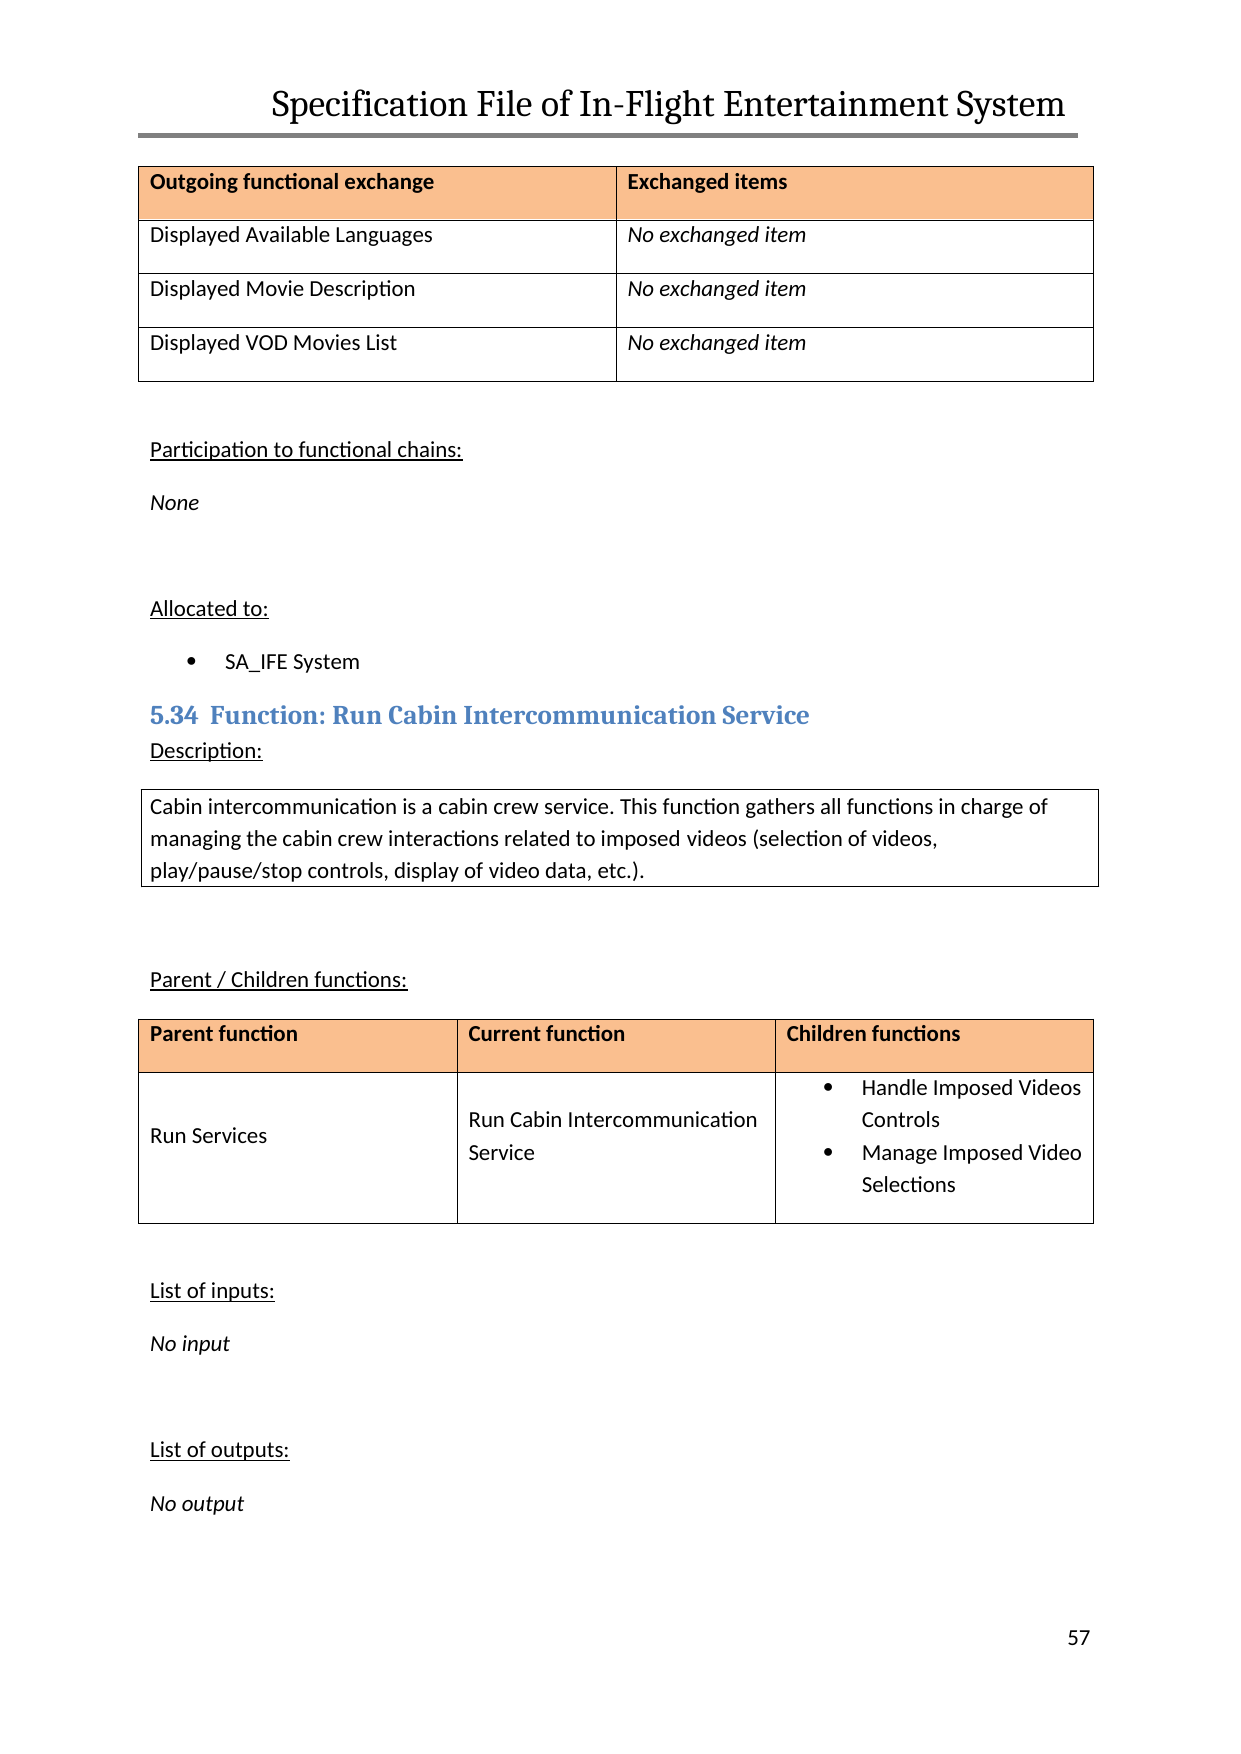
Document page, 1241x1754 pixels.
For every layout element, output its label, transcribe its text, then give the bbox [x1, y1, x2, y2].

table_header Children functions [776, 1020, 1093, 1072]
table_header No exchanged item [617, 221, 1093, 273]
text List of outputs: [150, 1436, 1090, 1464]
table_header Outgoing functional exchange [139, 167, 616, 219]
table_cell Handle Imposed Videos Controls Manage Imposed Video Selections [776, 1073, 1093, 1222]
text Cabin intercommunication is a cabin crew service. This function gathers all functions in charge of managing the cabin crew interactions related to imposed videos (selection of videos, play/pause/stop controls, display of video data, etc.). [142, 790, 1098, 886]
table_header No exchanged item [617, 328, 1093, 381]
table_header Displayed Movie Description [139, 274, 616, 327]
table_header Exchanged items [617, 167, 1093, 219]
text Parent / Children functions: [150, 965, 1090, 993]
table_header No exchanged item [617, 274, 1093, 327]
text None [150, 488, 1090, 516]
text List of inputs: [150, 1277, 1090, 1304]
table_header Displayed Available Languages [139, 221, 616, 273]
text Description: [150, 736, 1090, 764]
subtitle Function: Run Cabin Intercommunication Service [150, 700, 1090, 731]
table_header Parent function [139, 1020, 457, 1072]
list SA_IFE System [187, 647, 1090, 675]
text No input [150, 1329, 1090, 1358]
table_header Current function [458, 1020, 775, 1072]
table_cell Run Cabin Intercommunication Service [458, 1073, 775, 1222]
text Allocated to: [150, 594, 1090, 622]
text Participation to functional chains: [150, 435, 1090, 463]
table_header Displayed VOD Movies List [139, 328, 616, 381]
table_cell Run Services [139, 1073, 457, 1222]
text No output [150, 1489, 1090, 1517]
